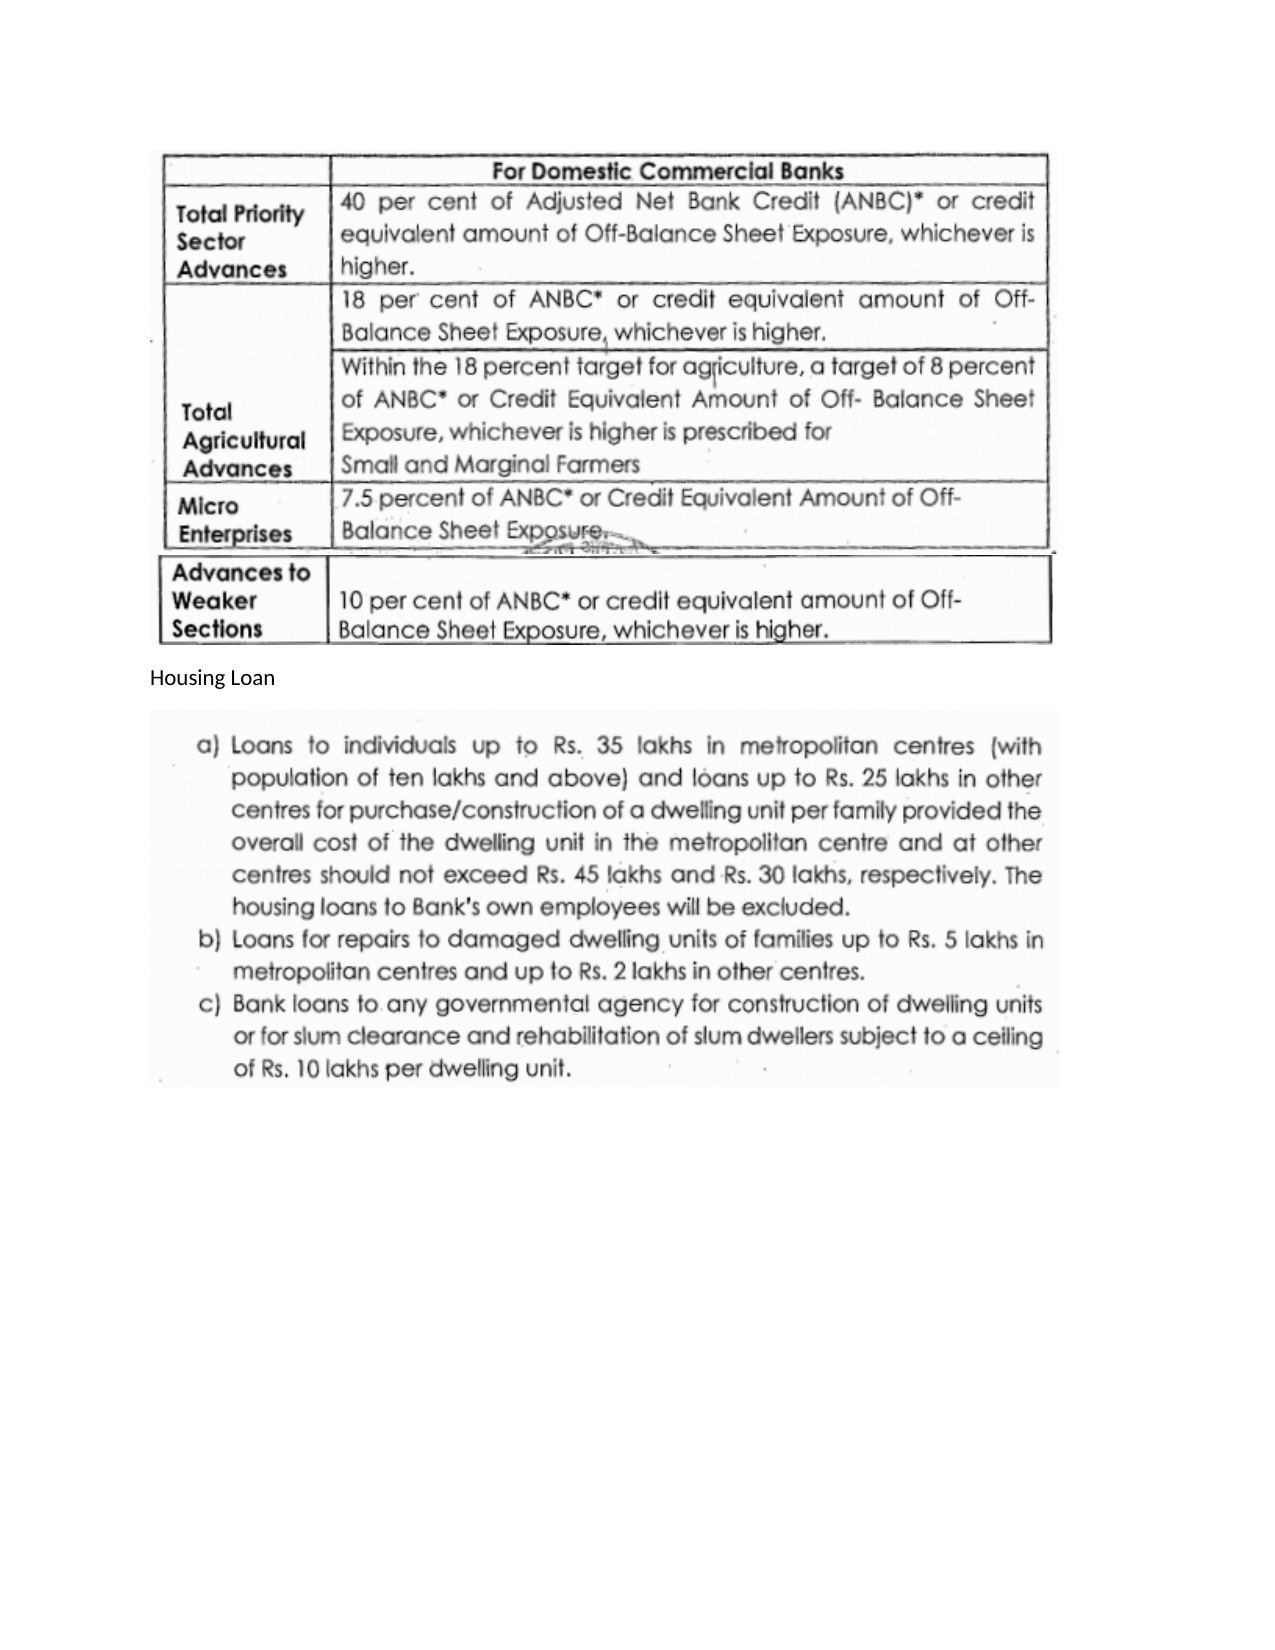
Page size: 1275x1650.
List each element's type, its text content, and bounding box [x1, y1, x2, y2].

picture [150, 710, 1060, 1087]
text Housing Loan [150, 663, 1125, 691]
picture [150, 555, 1054, 645]
picture [150, 150, 1058, 554]
